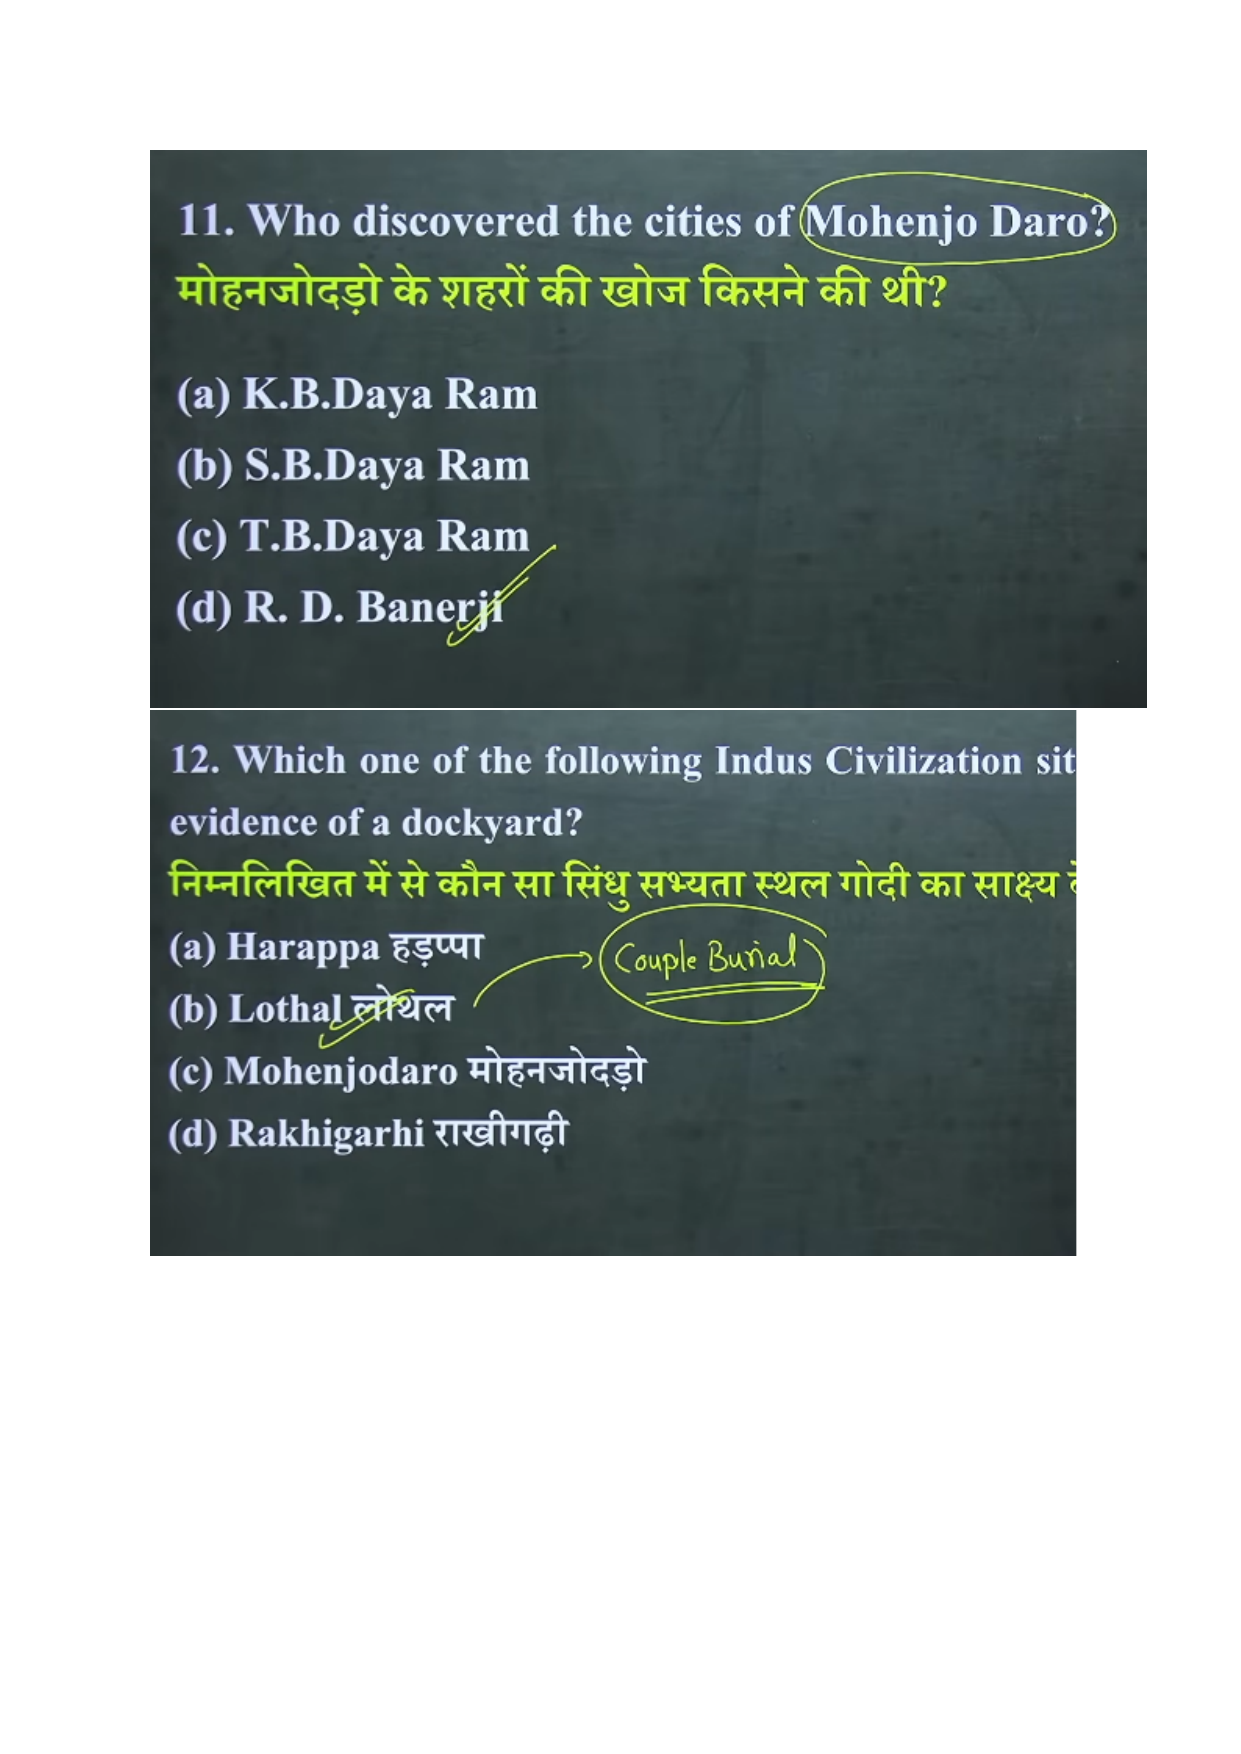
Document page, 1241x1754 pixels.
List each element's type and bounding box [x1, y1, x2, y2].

picture [150, 150, 1147, 708]
picture [150, 710, 1077, 1256]
